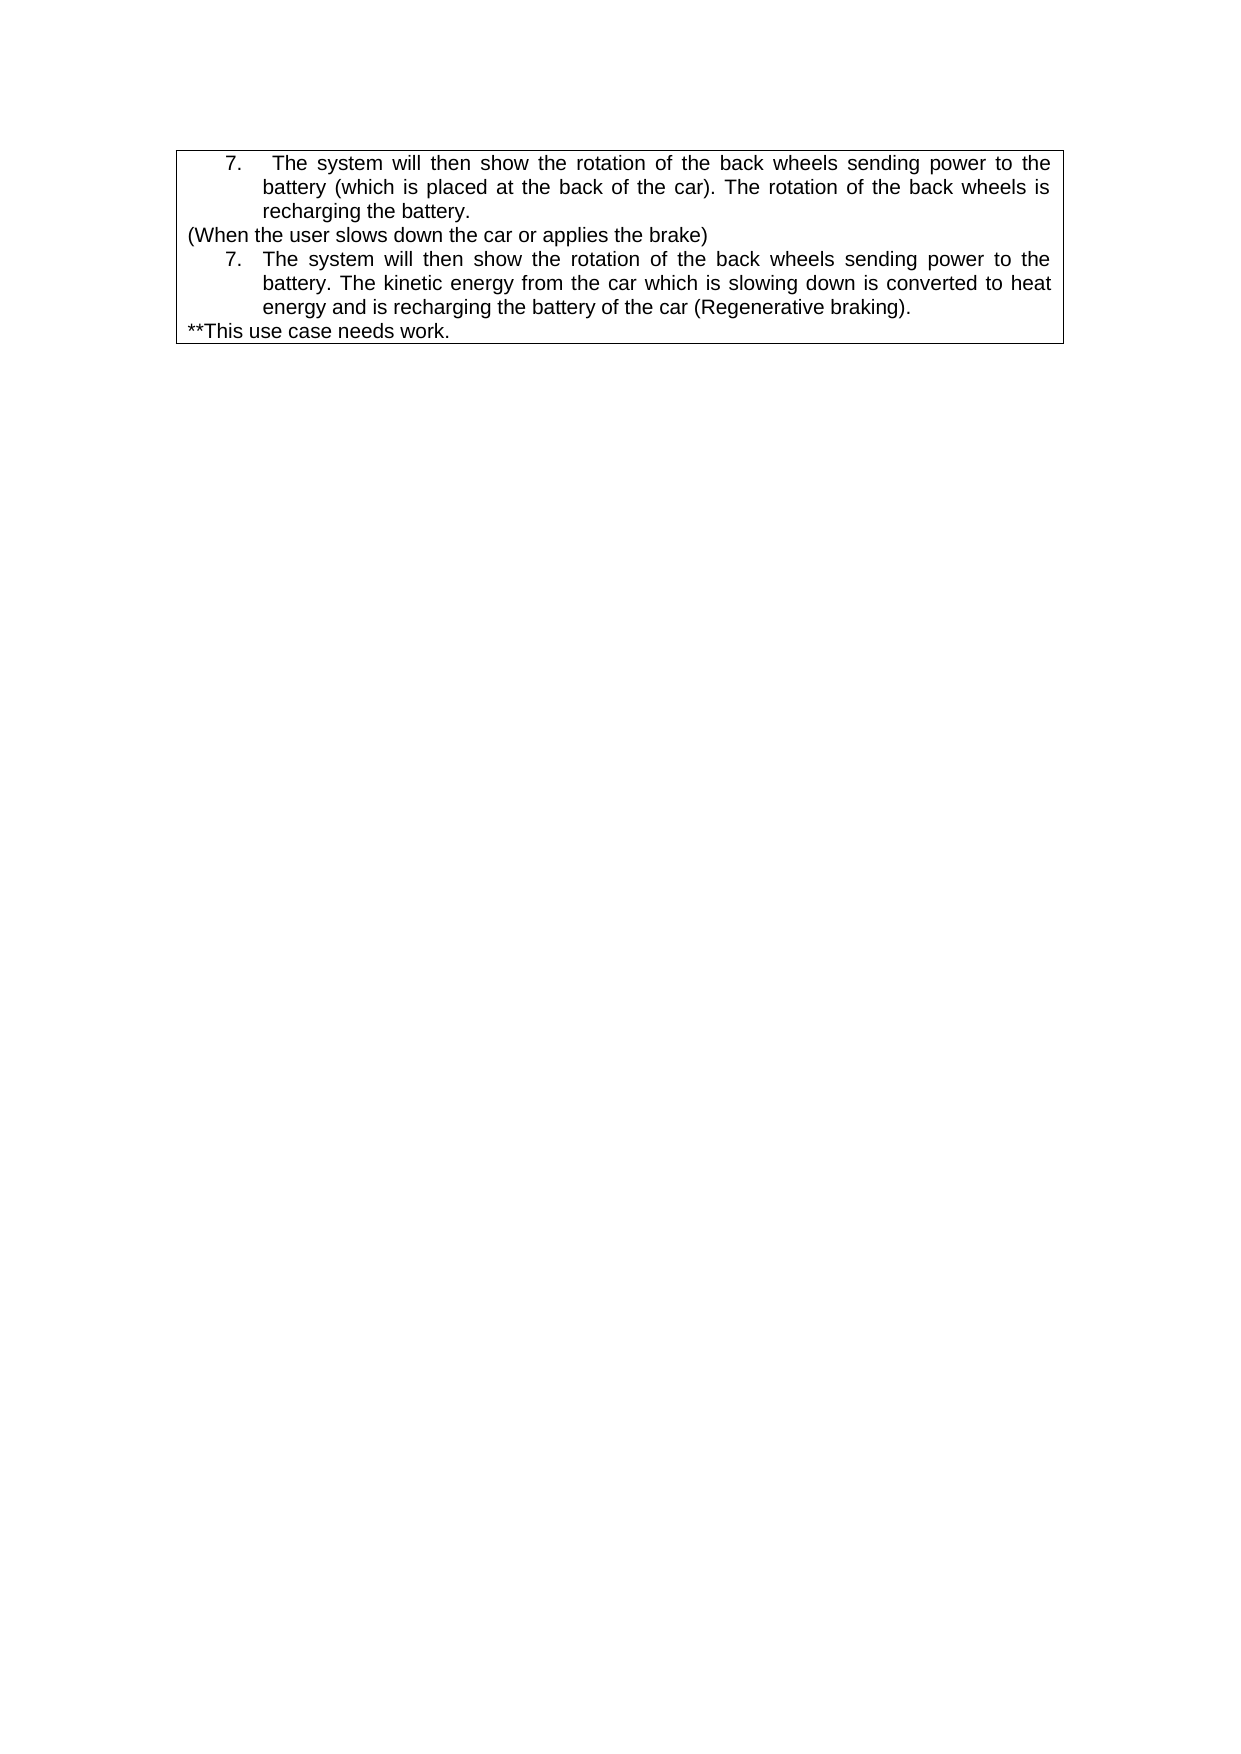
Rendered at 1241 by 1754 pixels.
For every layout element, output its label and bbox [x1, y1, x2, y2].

table_cell [177, 151, 1063, 343]
